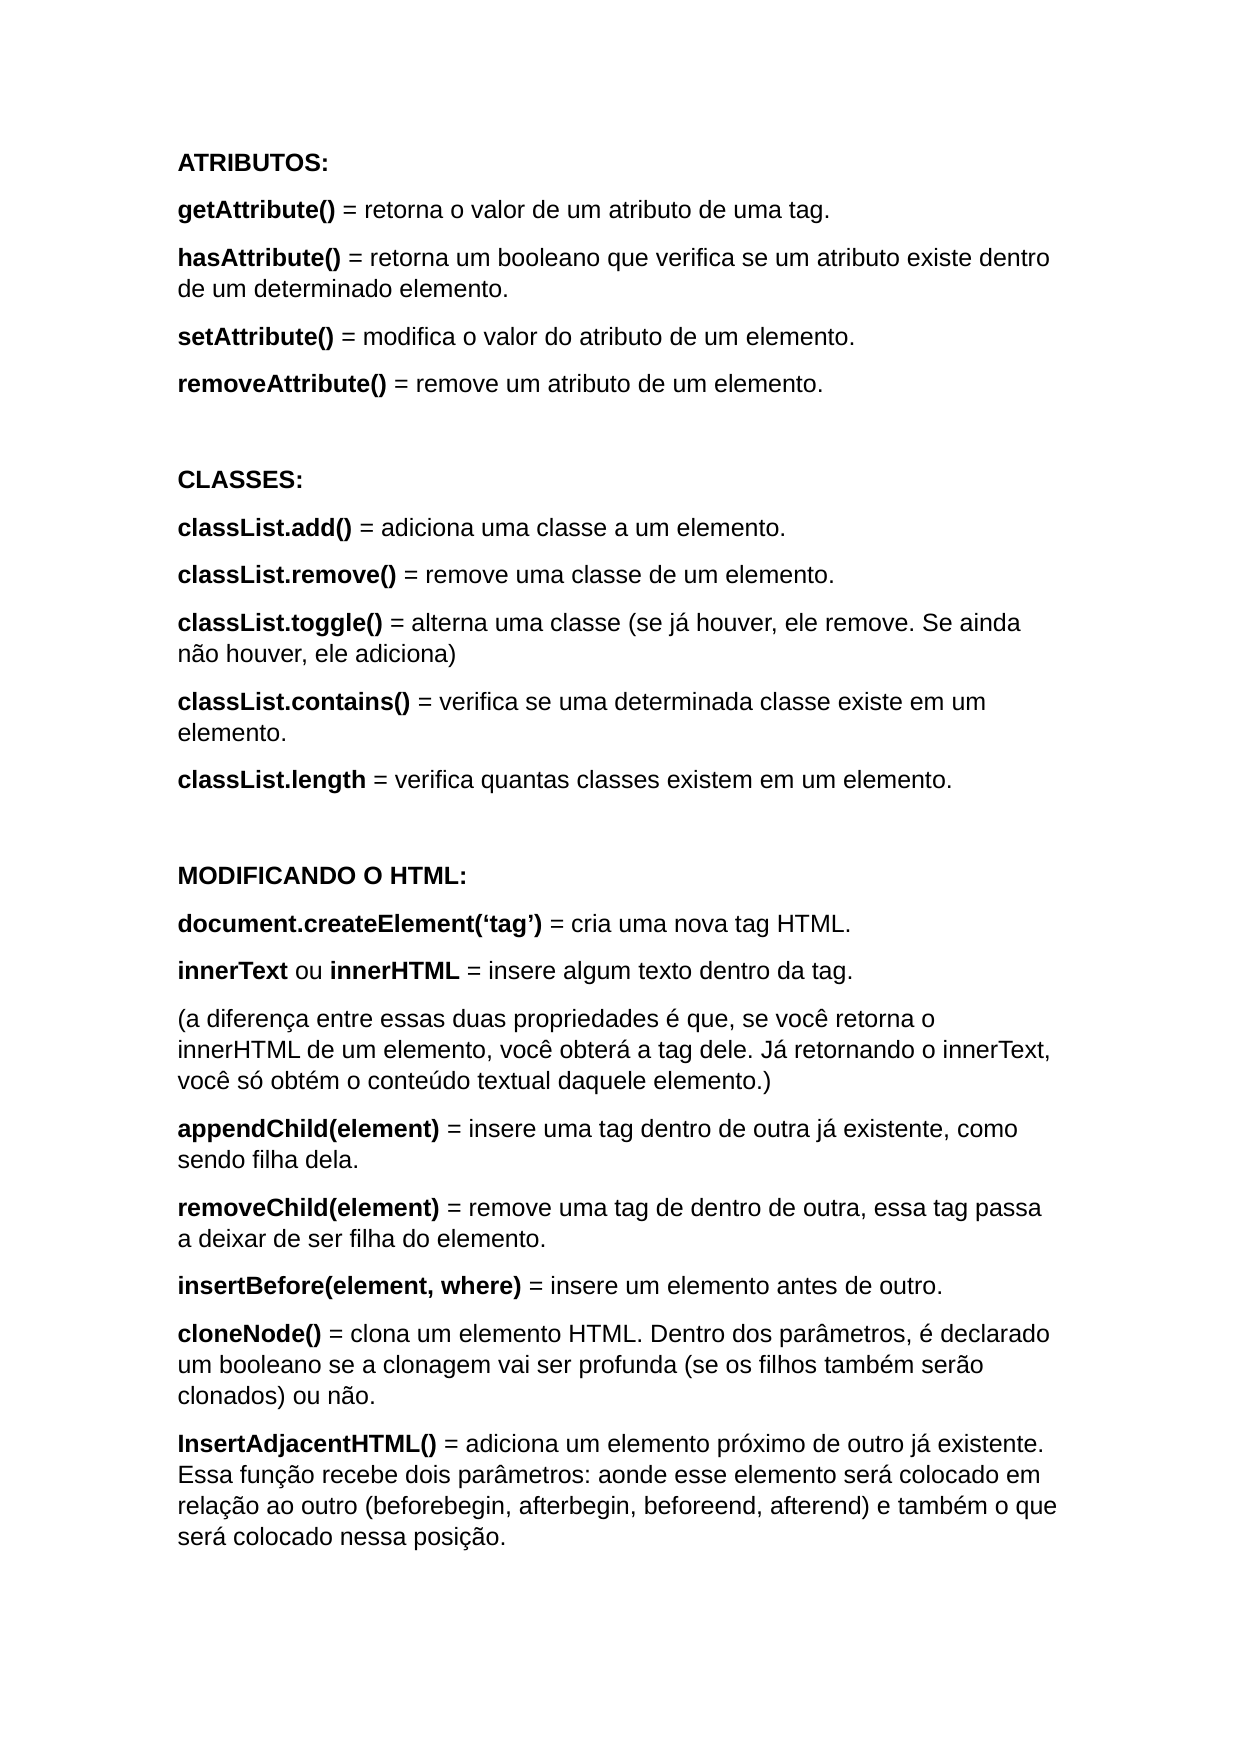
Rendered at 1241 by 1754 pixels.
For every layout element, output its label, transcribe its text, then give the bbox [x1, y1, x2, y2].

text classList.remove() = remove uma classe de um elemento. [177, 560, 1063, 589]
text appendChild(element) = insere uma tag dentro de outra já existente, como sendo filha dela. [177, 1114, 1063, 1174]
text classList.length = verifica quantas classes existem em um elemento. [177, 766, 1063, 794]
text insertBefore(element, where) = insere um elemento antes de outro. [177, 1271, 1063, 1300]
text removeChild(element) = remove uma tag de dentro de outra, essa tag passa a deixar de ser filha do elemento. [177, 1193, 1063, 1252]
text cloneNode() = clona um elemento HTML. Dentro dos parâmetros, é declarado um booleano se a clonagem vai ser profunda (se os filhos também serão clonados) ou não. [177, 1319, 1063, 1410]
text (a diferença entre essas duas propriedades é que, se você retorna o innerHTML de um elemento, você obterá a tag dele. Já retornando o innerText, você só obtém o conteúdo textual daquele elemento.) [177, 1004, 1063, 1095]
text setAttribute() = modifica o valor do atributo de um elemento. [177, 322, 1063, 351]
text hasAttribute() = retorna um booleano que verifica se um atributo existe dentro de um determinado elemento. [177, 243, 1063, 303]
text MODIFICANDO O HTML: [177, 861, 1063, 890]
text classList.contains() = verifica se uma determinada classe existe em um elemento. [177, 687, 1063, 747]
text innerText ou innerHTML = insere algum texto dentro da tag. [177, 956, 1063, 985]
text getAttribute() = retorna o valor de um atributo de uma tag. [177, 195, 1063, 224]
text ATRIBUTOS: [177, 148, 1063, 176]
text document.createElement(‘tag’) = cria uma nova tag HTML. [177, 909, 1063, 937]
text InsertAdjacentHTML() = adiciona um elemento próximo de outro já existente. Essa função recebe dois parâmetros: aonde esse elemento será colocado em relação ao outro (beforebegin, afterbegin, beforeend, afterend) e também o que será colocado nessa posição. [177, 1429, 1063, 1551]
text CLASSES: [177, 465, 1063, 494]
text classList.toggle() = alterna uma classe (se já houver, ele remove. Se ainda não houver, ele adiciona) [177, 608, 1063, 668]
text removeAttribute() = remove um atributo de um elemento. [177, 369, 1063, 398]
text classList.add() = adiciona uma classe a um elemento. [177, 513, 1063, 541]
